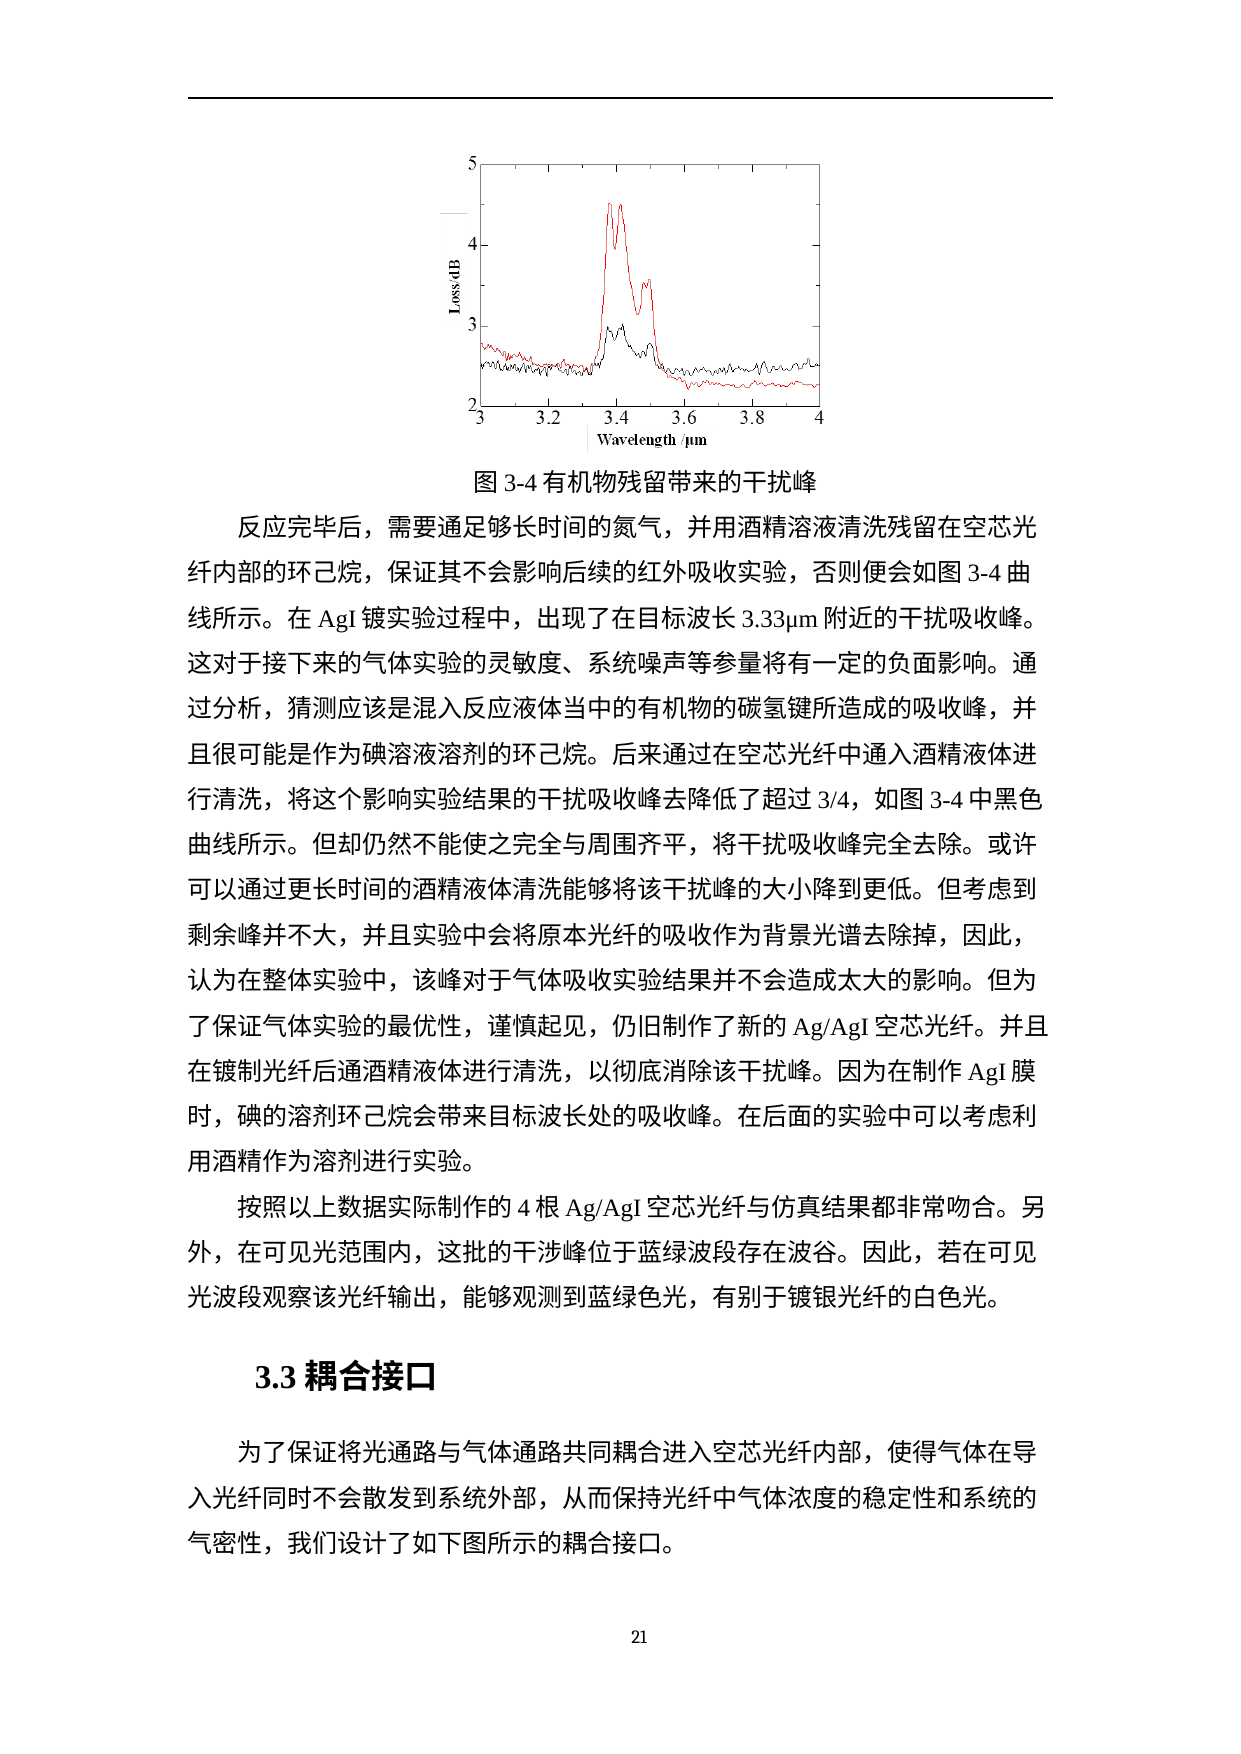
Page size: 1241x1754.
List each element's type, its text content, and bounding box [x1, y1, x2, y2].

text 图3-4有机物残留带来的干扰峰 [187, 462, 1053, 498]
picture [438, 150, 852, 455]
text 按照以上数据实际制作的4根Ag/AgI空芯光纤与仿真结果都非常吻合。另外，在可见光范围内，这批的干涉峰位于蓝绿波段存在波谷。因此，若在可见光波段观察该光纤输出，能够观测到蓝绿色光，有别于镀银光纤的白色光。 [187, 1187, 1053, 1314]
text 反应完毕后，需要通足够长时间的氮气，并用酒精溶液清洗残留在空芯光纤内部的环己烷，保证其不会影响后续的红外吸收实验，否则便会如图3-4曲线所示。在AgI镀实验过程中，出现了在目标波长3.33μm附近的干扰吸收峰。这对于接下来的气体实验的灵敏度、系统噪声等参量将有一定的负面影响。通过分析，猜测应该是混入反应液体当中的有机物的碳氢键所造成的吸收峰，并且很可能是作为碘溶液溶剂的环己烷。后来通过在空芯光纤中通入酒精液体进行清洗，将这个影响实验结果的干扰吸收峰去降低了超过3/4，如图3-4中黑色曲线所示。但却仍然不能使之完全与周围齐平，将干扰吸收峰完全去除。或许可以通过更长时间的酒精液体清洗能够将该干扰峰的大小降到更低。但考虑到剩余峰并不大，并且实验中会将原本光纤的吸收作为背景光谱去除掉，因此，认为在整体实验中，该峰对于气体吸收实验结果并不会造成太大的影响。但为了保证气体实验的最优性，谨慎起见，仍旧制作了新的Ag/AgI空芯光纤。并且在镀制光纤后通酒精液体进行清洗，以彻底消除该干扰峰。因为在制作AgI膜时，碘的溶剂环己烷会带来目标波长处的吸收峰。在后面的实验中可以考虑利用酒精作为溶剂进行实验。 [187, 507, 1053, 1178]
text 为了保证将光通路与气体通路共同耦合进入空芯光纤内部，使得气体在导入光纤同时不会散发到系统外部，从而保持光纤中气体浓度的稳定性和系统的气密性，我们设计了如下图所示的耦合接口。 [187, 1433, 1053, 1559]
subtitle 3.3 耦合接口 [187, 1350, 1053, 1398]
